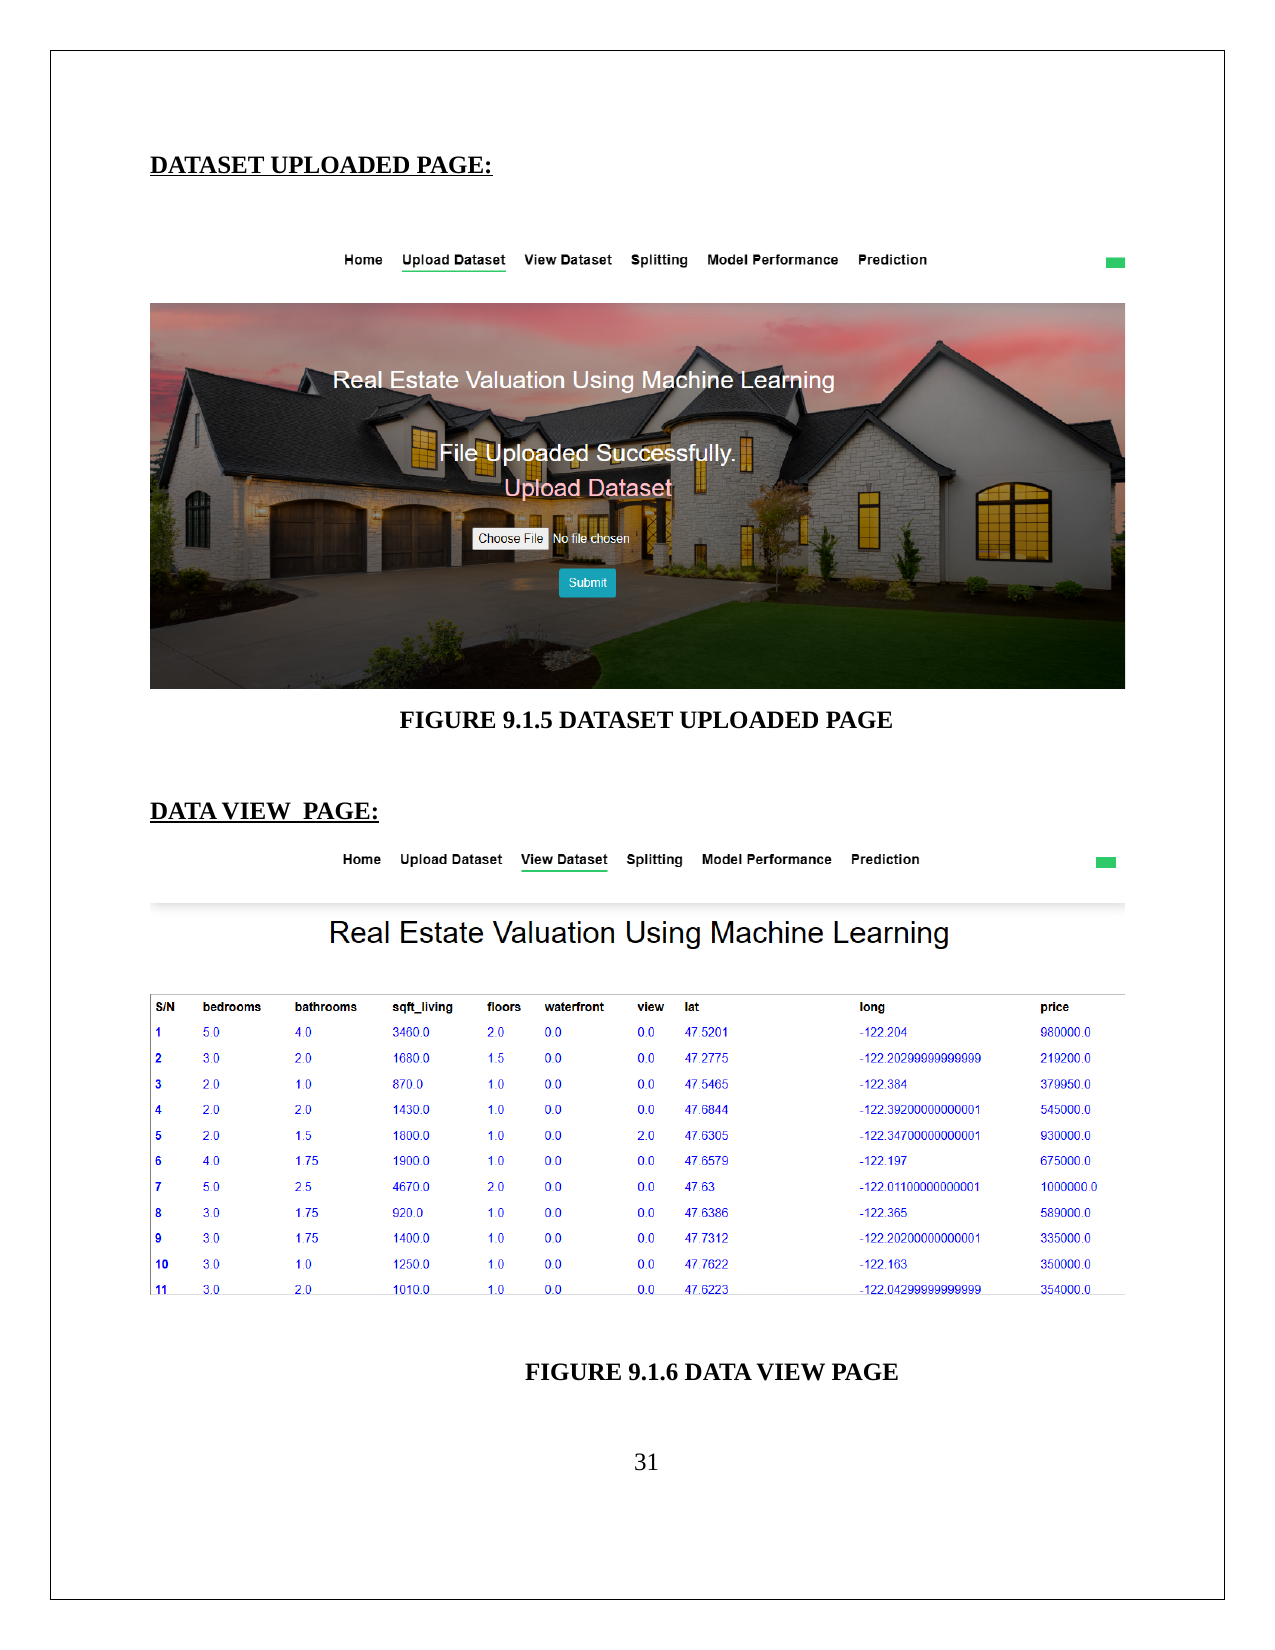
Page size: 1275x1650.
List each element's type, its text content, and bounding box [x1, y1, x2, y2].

text 31 [150, 1447, 1125, 1475]
text DATASET UPLOADED PAGE: [150, 150, 1125, 179]
text FIGURE 9.1.5 DATASET UPLOADED PAGE [150, 705, 1125, 734]
picture [150, 223, 1125, 689]
text DATA VIEW PAGE: [150, 796, 1125, 825]
picture [150, 825, 1125, 1295]
text FIGURE 9.1.6 DATA VIEW PAGE [150, 1357, 1125, 1385]
